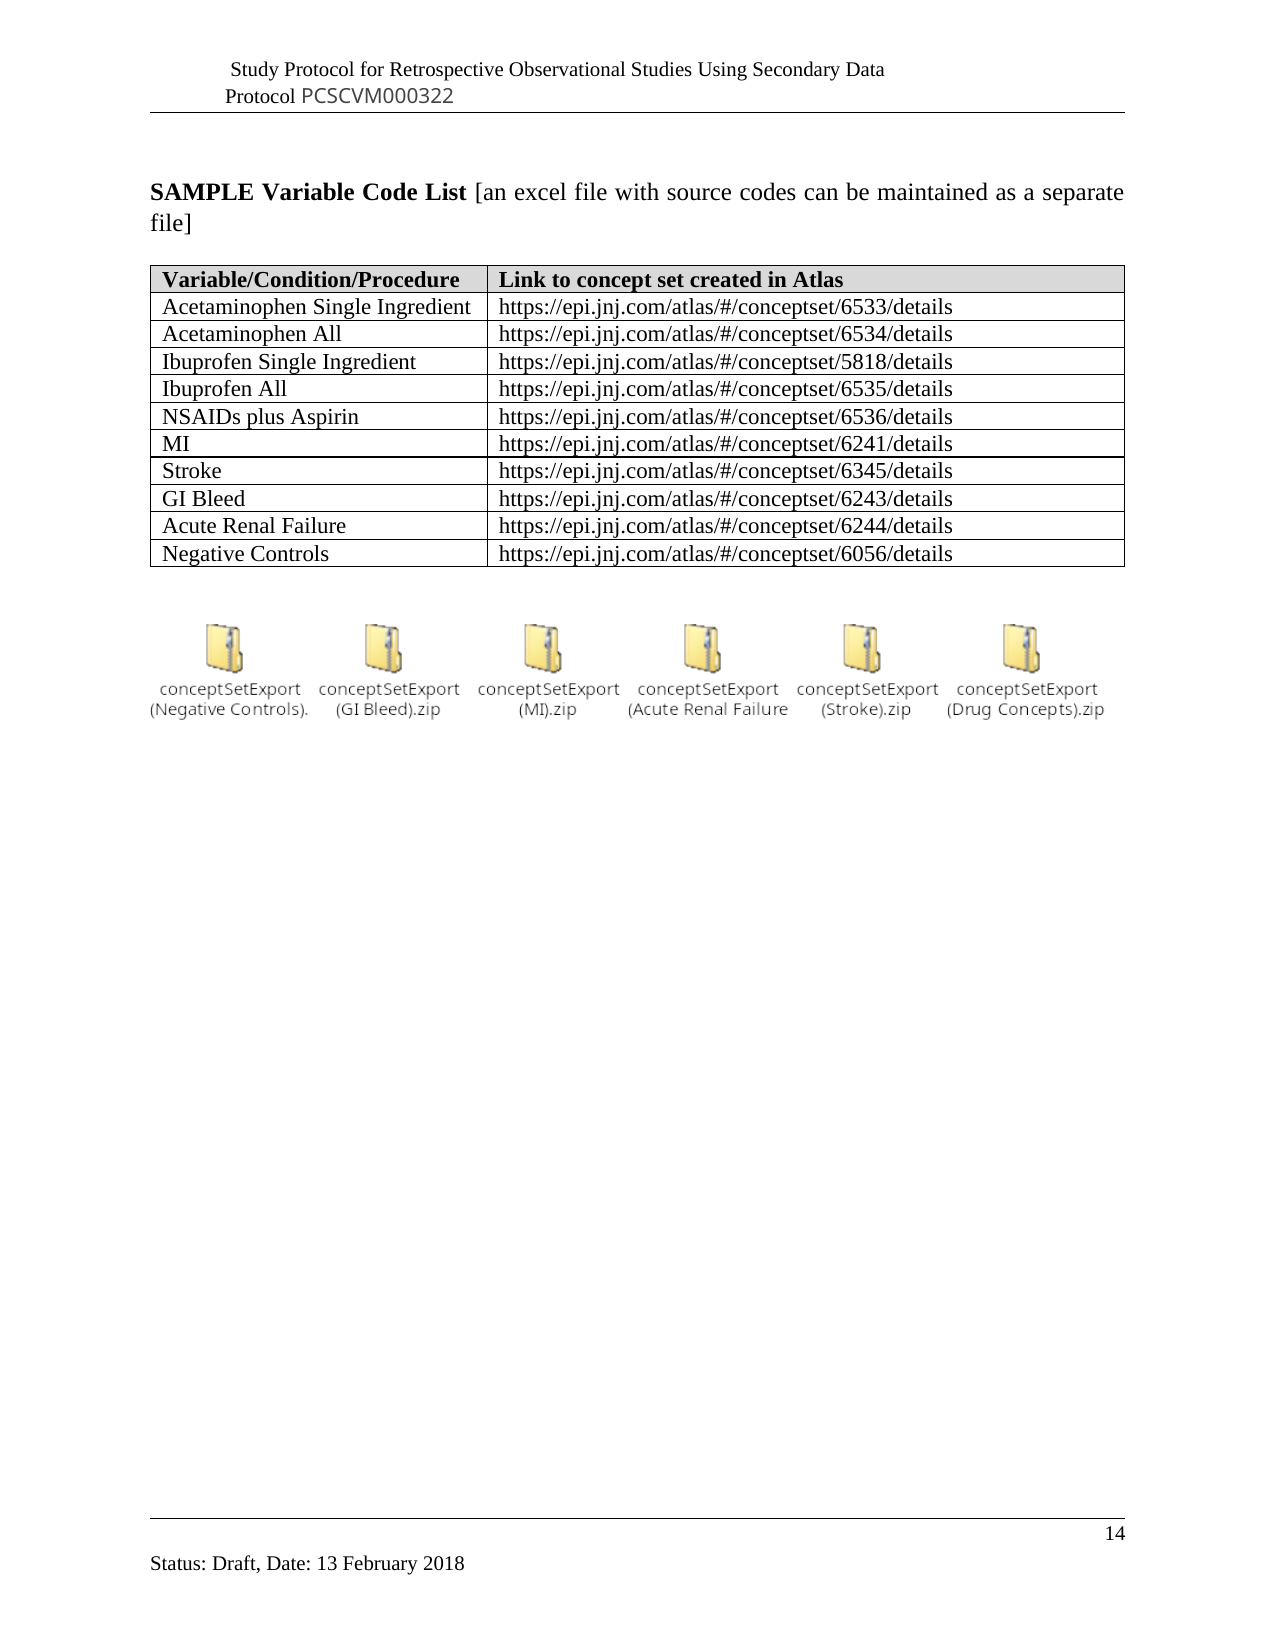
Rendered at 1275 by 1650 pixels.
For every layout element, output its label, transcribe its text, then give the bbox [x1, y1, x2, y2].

table_cell Acetaminophen All [151, 321, 487, 347]
table_cell Negative Controls [151, 540, 487, 566]
text SAMPLE Variable Code List [an excel file with source codes can be maintained as a separate file] [150, 177, 1125, 237]
table_cell https://epi.jnj.com/atlas/#/conceptset/6243/details [488, 485, 1124, 511]
table_cell MI [151, 430, 487, 456]
table_cell https://epi.jnj.com/atlas/#/conceptset/6345/details [488, 458, 1124, 484]
table_cell Acute Renal Failure [151, 512, 487, 539]
table_cell https://epi.jnj.com/atlas/#/conceptset/6241/details [488, 430, 1124, 456]
table_cell https://epi.jnj.com/atlas/#/conceptset/5818/details [488, 348, 1124, 374]
table_cell NSAIDs plus Aspirin [151, 403, 487, 429]
table_cell Acetaminophen Single Ingredient [151, 293, 487, 319]
table_header Link to concept set created in Atlas [488, 266, 1124, 292]
table_cell GI Bleed [151, 485, 487, 511]
table_cell https://epi.jnj.com/atlas/#/conceptset/6056/details [488, 540, 1124, 566]
table_header Variable/Condition/Procedure [151, 266, 487, 292]
table_cell Ibuprofen Single Ingredient [151, 348, 487, 374]
table_cell https://epi.jnj.com/atlas/#/conceptset/6535/details [488, 375, 1124, 402]
table_cell https://epi.jnj.com/atlas/#/conceptset/6536/details [488, 403, 1124, 429]
table_cell https://epi.jnj.com/atlas/#/conceptset/6534/details [488, 321, 1124, 347]
table_cell https://epi.jnj.com/atlas/#/conceptset/6533/details [488, 293, 1124, 319]
table_cell Ibuprofen All [151, 375, 487, 402]
table_cell Stroke [151, 458, 487, 484]
table_cell https://epi.jnj.com/atlas/#/conceptset/6244/details [488, 512, 1124, 539]
